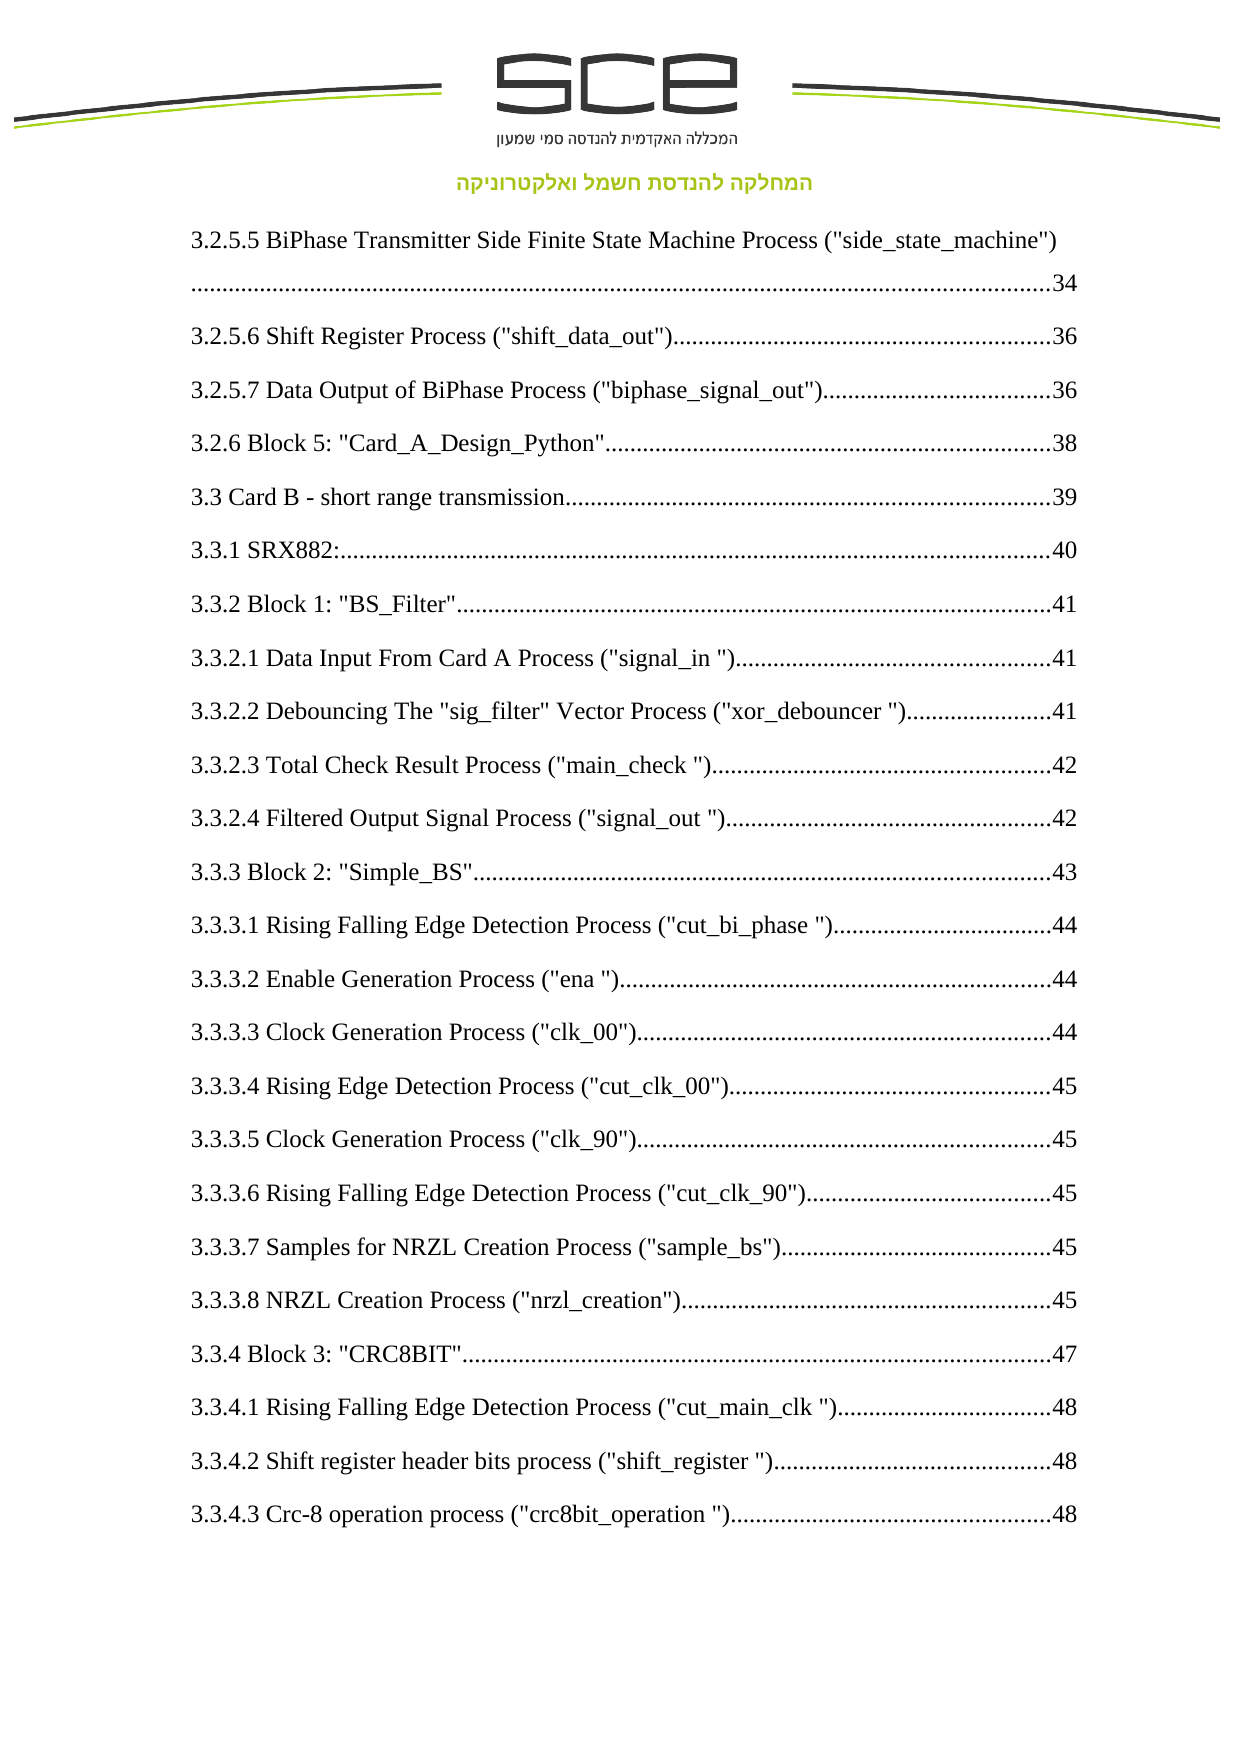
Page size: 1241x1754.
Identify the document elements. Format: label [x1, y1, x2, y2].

picture [14, 0, 1221, 191]
